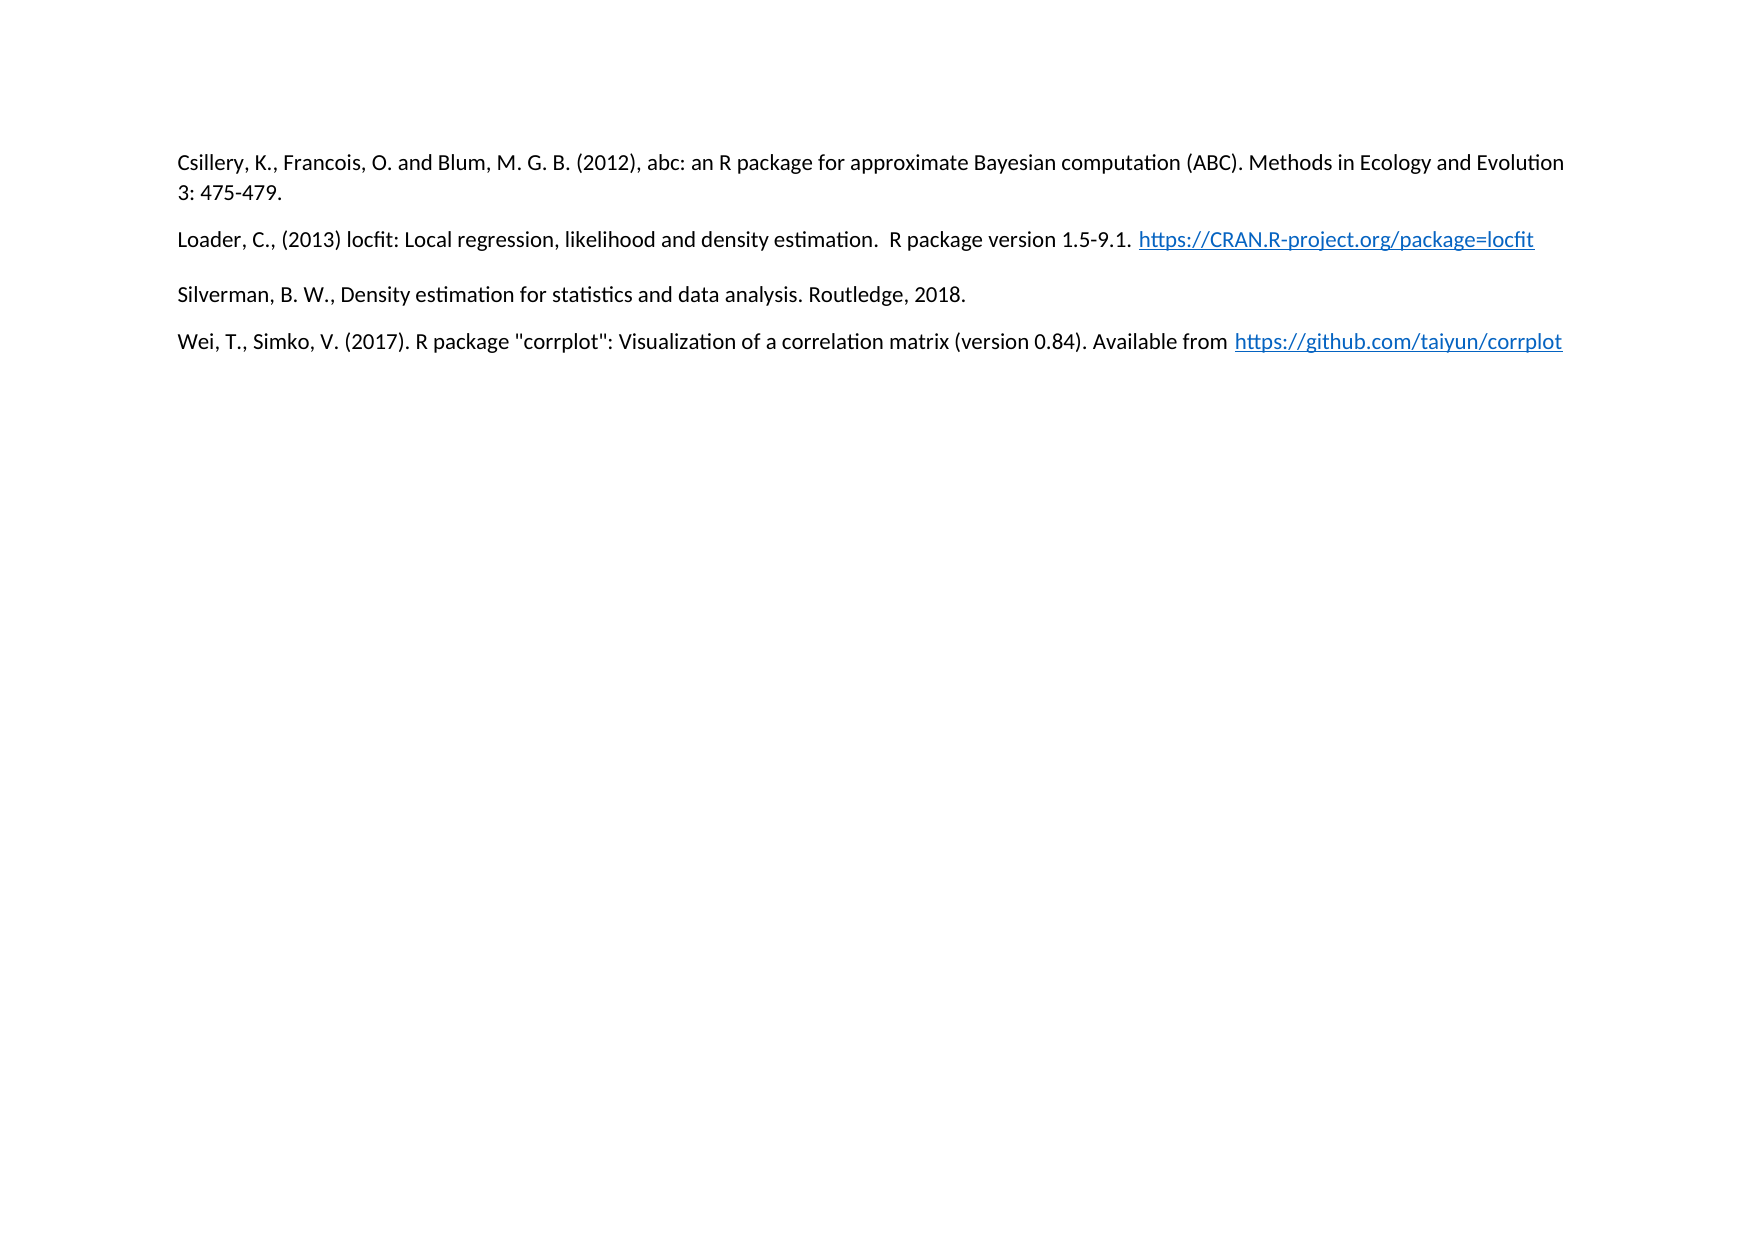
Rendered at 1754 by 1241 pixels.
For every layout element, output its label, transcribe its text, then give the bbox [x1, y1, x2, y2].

text Loader, C., (2013) locfit: Local regression, likelihood and density estimation. R package version 1.5-9.1. https://CRAN.R-project.org/package=locfit [177, 225, 1577, 253]
text Wei, T., Simko, V. (2017). R package "corrplot": Visualization of a correlation matrix (version 0.84). Available from https://github.com/taiyun/corrplot [177, 327, 1577, 355]
text Csillery, K., Francois, O. and Blum, M. G. B. (2012), abc: an R package for approximate Bayesian computation (ABC). Methods in Ecology and Evolution 3: 475-479. [177, 148, 1577, 206]
text Silverman, B. W., Density estimation for statistics and data analysis. Routledge, 2018. [177, 280, 1577, 308]
